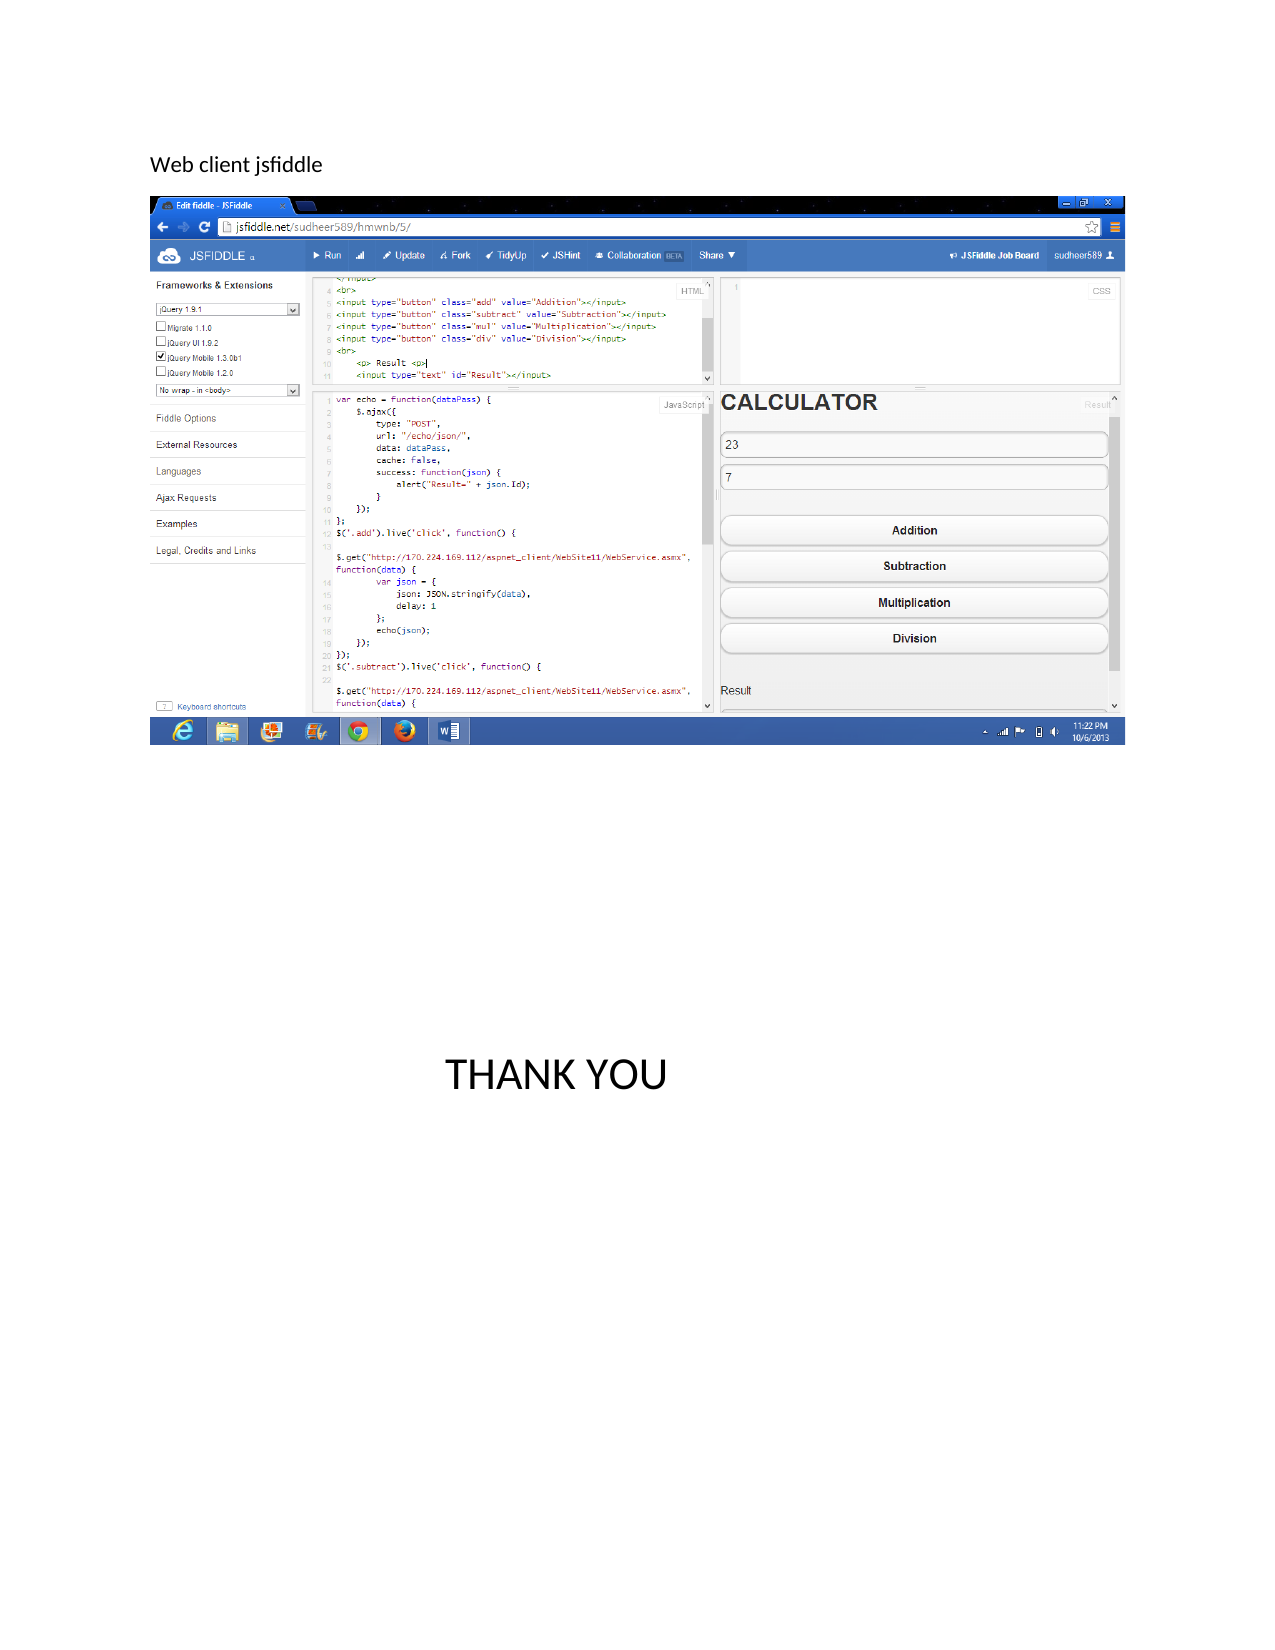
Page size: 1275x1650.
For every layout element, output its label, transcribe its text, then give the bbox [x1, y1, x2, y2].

text THANK YOU [150, 1045, 1125, 1101]
picture [150, 196, 1125, 745]
text Web client jsfiddle [150, 150, 1125, 178]
